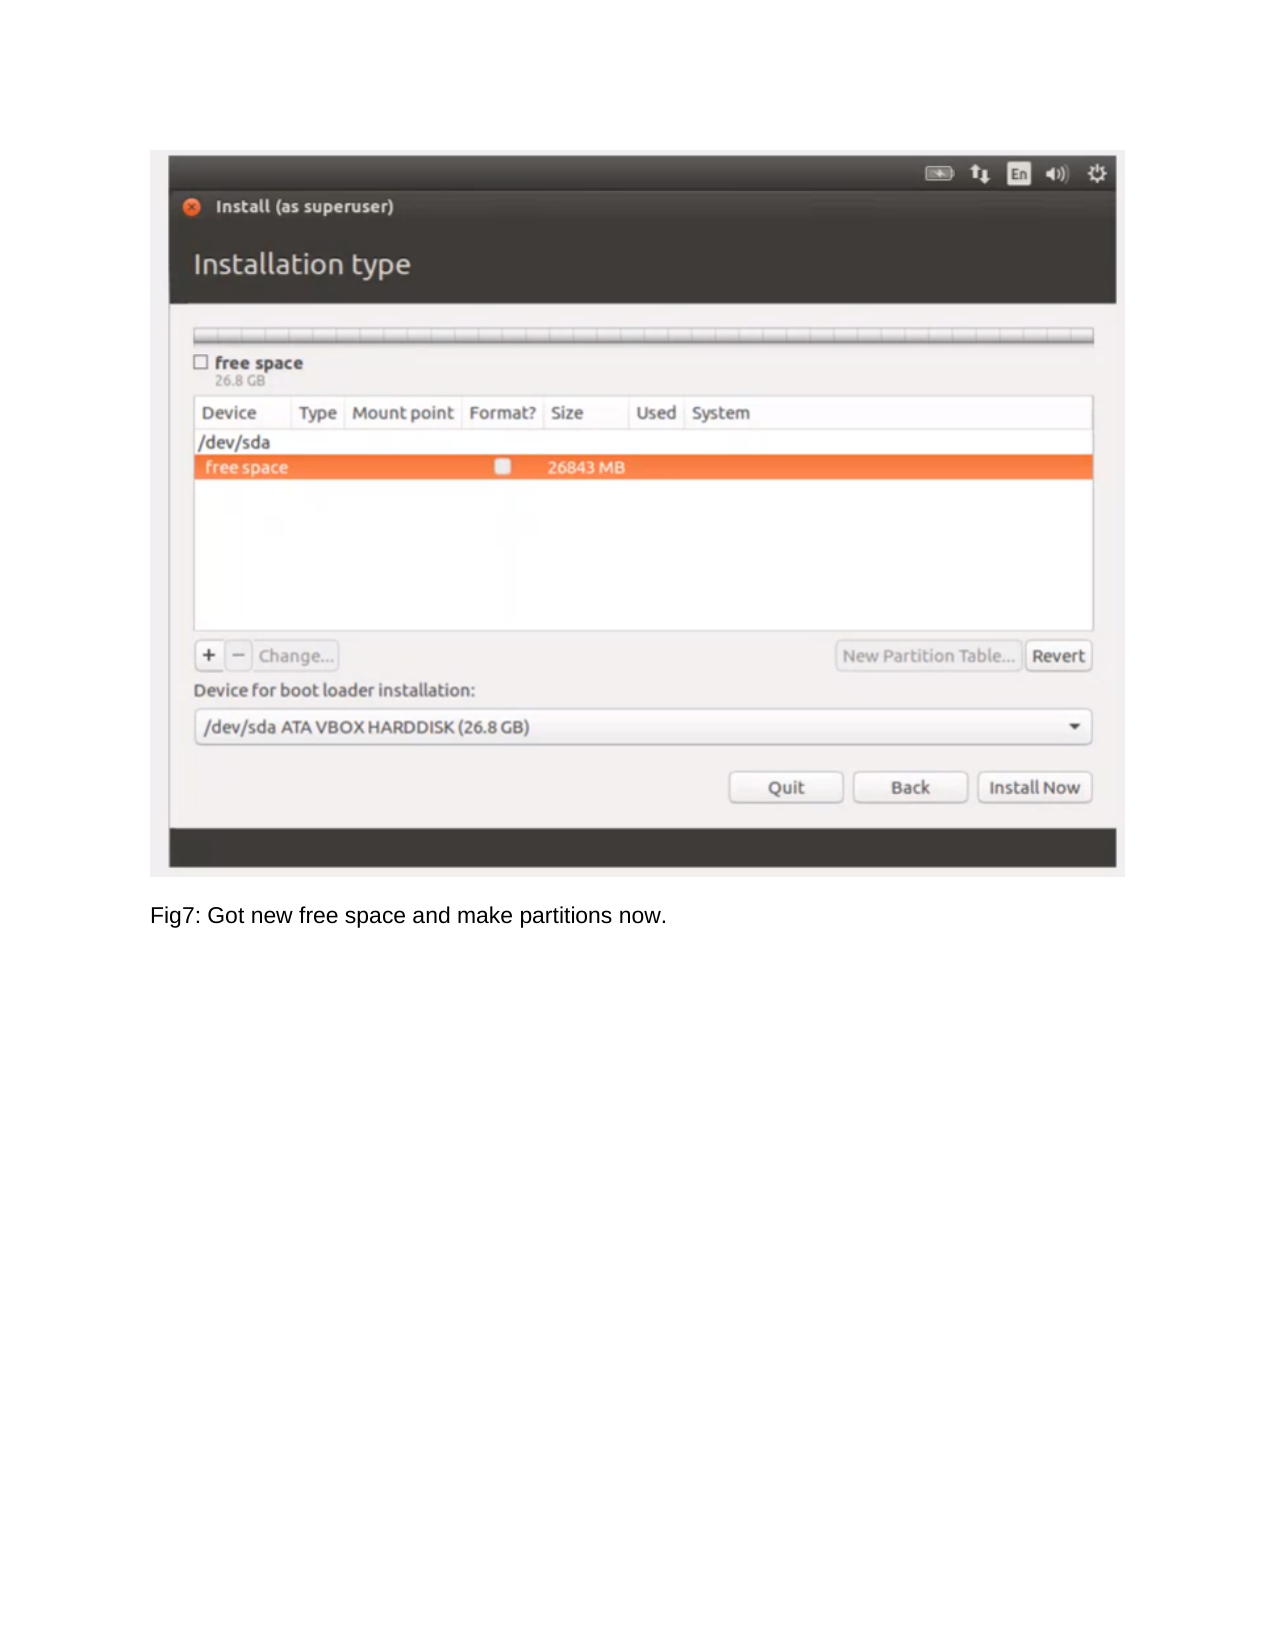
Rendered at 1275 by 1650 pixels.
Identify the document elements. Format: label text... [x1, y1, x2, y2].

picture [150, 150, 1125, 877]
text Fig7: Got new free space and make partitions now. [150, 902, 1125, 928]
